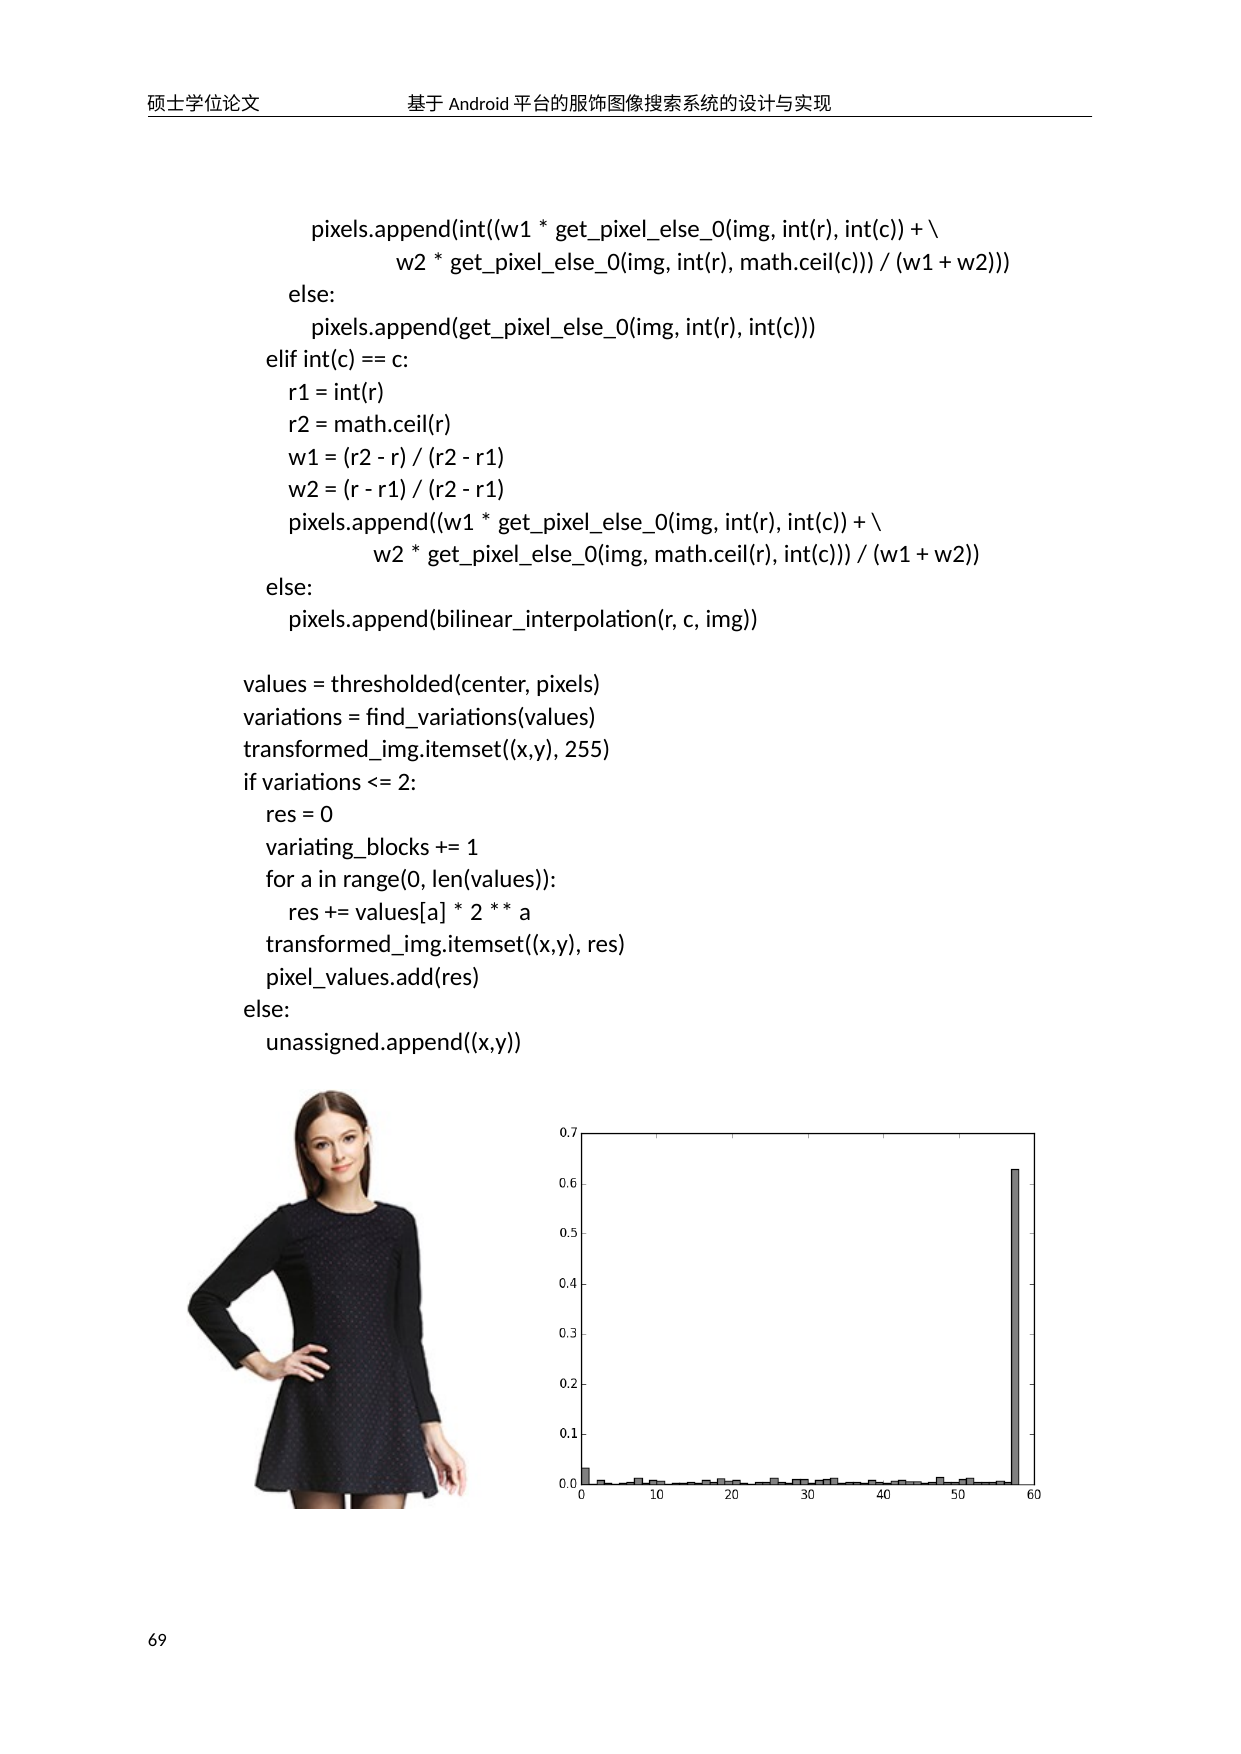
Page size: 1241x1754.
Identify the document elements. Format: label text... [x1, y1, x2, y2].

text w2 * get_pixel_else_0(img, math.ceil(r), int(c))) / (w1 + w2)) [198, 537, 1092, 570]
text transformed_img.itemset((x,y), 255) [198, 732, 1092, 765]
text unassigned.append((x,y)) [198, 1025, 1092, 1057]
text pixels.append(get_pixel_else_0(img, int(r), int(c))) [198, 310, 1092, 342]
text res += values[a] * 2 ** a [198, 895, 1092, 927]
text variations = find_variations(values) [198, 700, 1092, 732]
text r1 = int(r) [198, 375, 1092, 407]
text pixel_values.add(res) [198, 960, 1092, 992]
text res = 0 [198, 797, 1092, 830]
table_header [496, 1090, 1092, 1577]
text for a in range(0, len(values)): [198, 862, 1092, 895]
text transformed_img.itemset((x,y), res) [198, 927, 1092, 960]
picture [164, 1089, 496, 1509]
text elif int(c) == c: [198, 342, 1092, 375]
text variating_blocks += 1 [198, 830, 1092, 862]
text else: [198, 992, 1092, 1025]
text if variations <= 2: [198, 765, 1092, 797]
text w2 = (r - r1) / (r2 - r1) [198, 472, 1092, 505]
text else: [198, 277, 1092, 310]
text w2 * get_pixel_else_0(img, int(r), math.ceil(c))) / (w1 + w2))) [198, 245, 1092, 277]
text else: [198, 570, 1092, 602]
text pixels.append(bilinear_interpolation(r, c, img)) [198, 602, 1092, 635]
picture [508, 1089, 1092, 1528]
text pixels.append((w1 * get_pixel_else_0(img, int(r), int(c)) + \ [198, 505, 1092, 537]
table_header [148, 1090, 496, 1577]
text values = thresholded(center, pixels) [198, 667, 1092, 700]
text w1 = (r2 - r) / (r2 - r1) [198, 440, 1092, 472]
text pixels.append(int((w1 * get_pixel_else_0(img, int(r), int(c)) + \ [198, 212, 1092, 245]
text r2 = math.ceil(r) [198, 407, 1092, 440]
